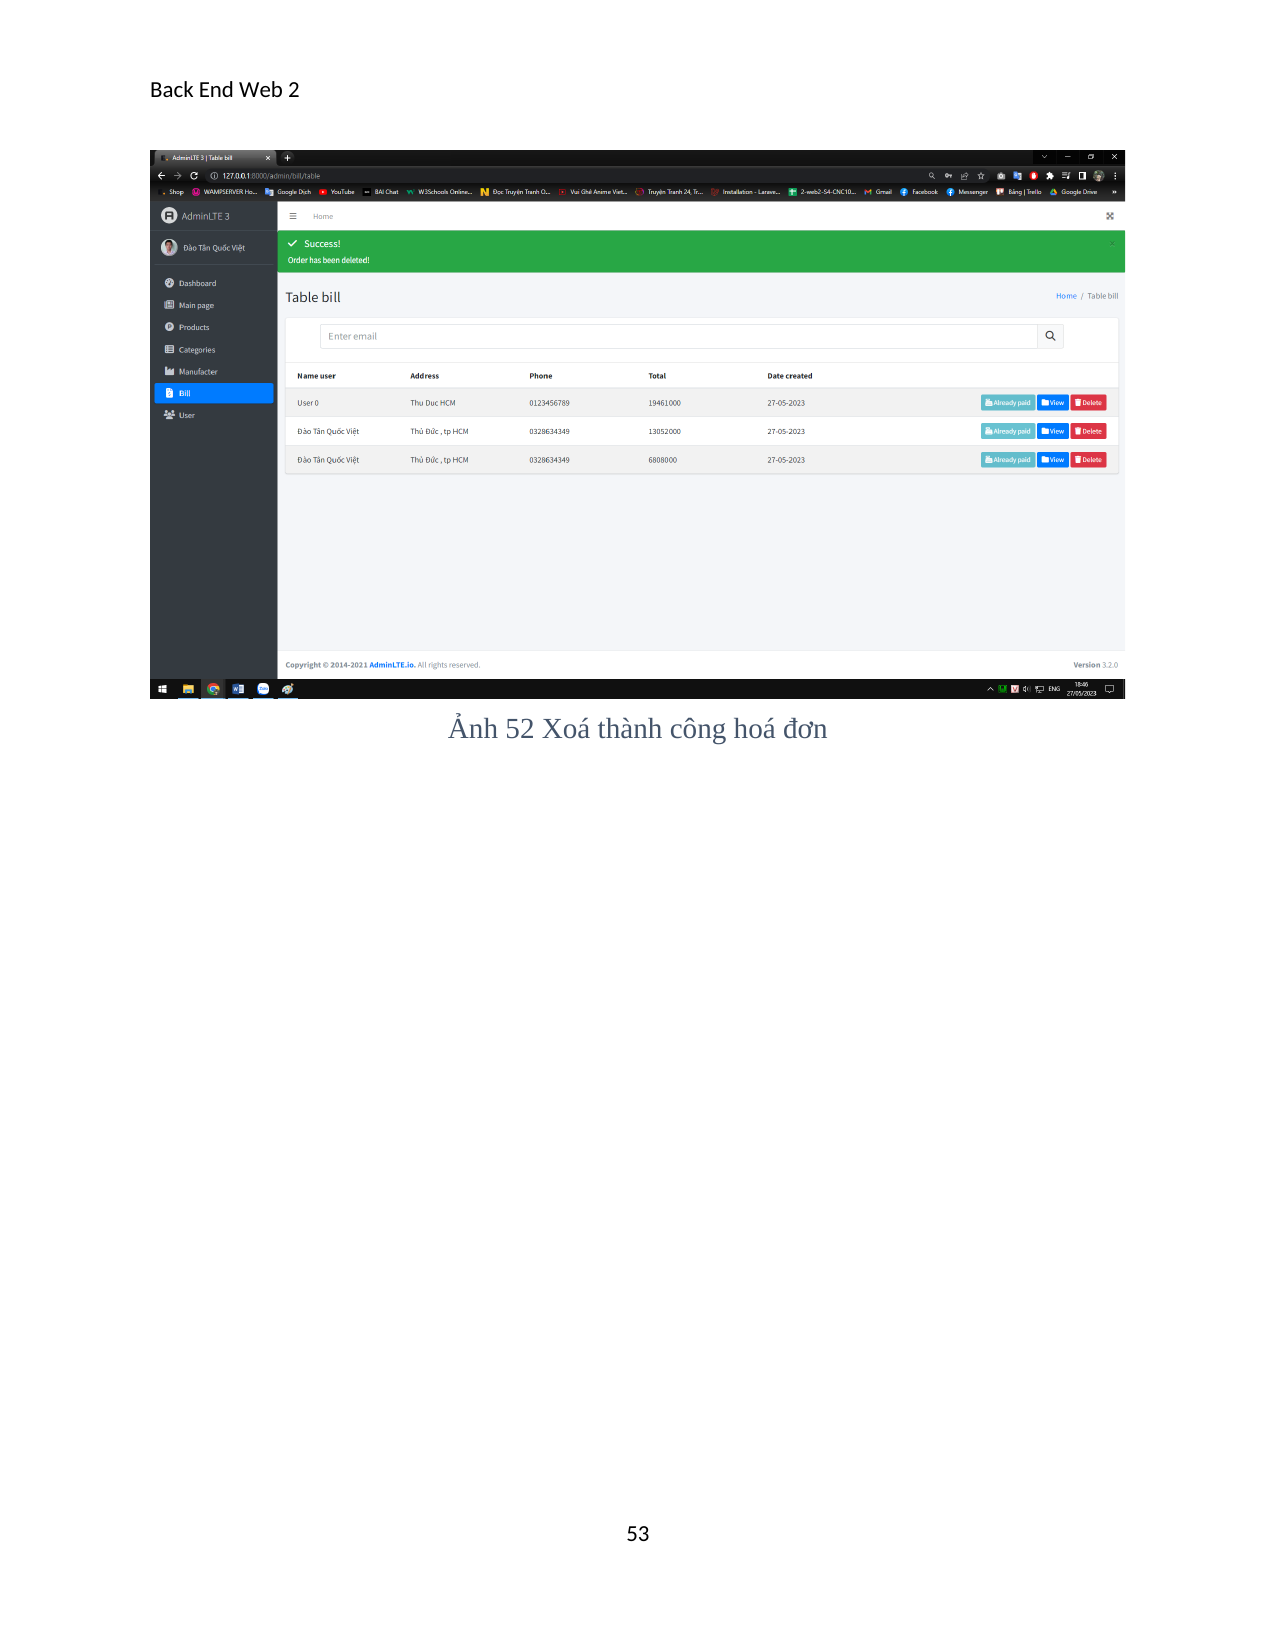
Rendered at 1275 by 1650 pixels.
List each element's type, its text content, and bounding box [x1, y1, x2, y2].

text Ảnh 52 Xoá thành công hoá đơn [150, 711, 1125, 744]
picture [150, 150, 1125, 699]
